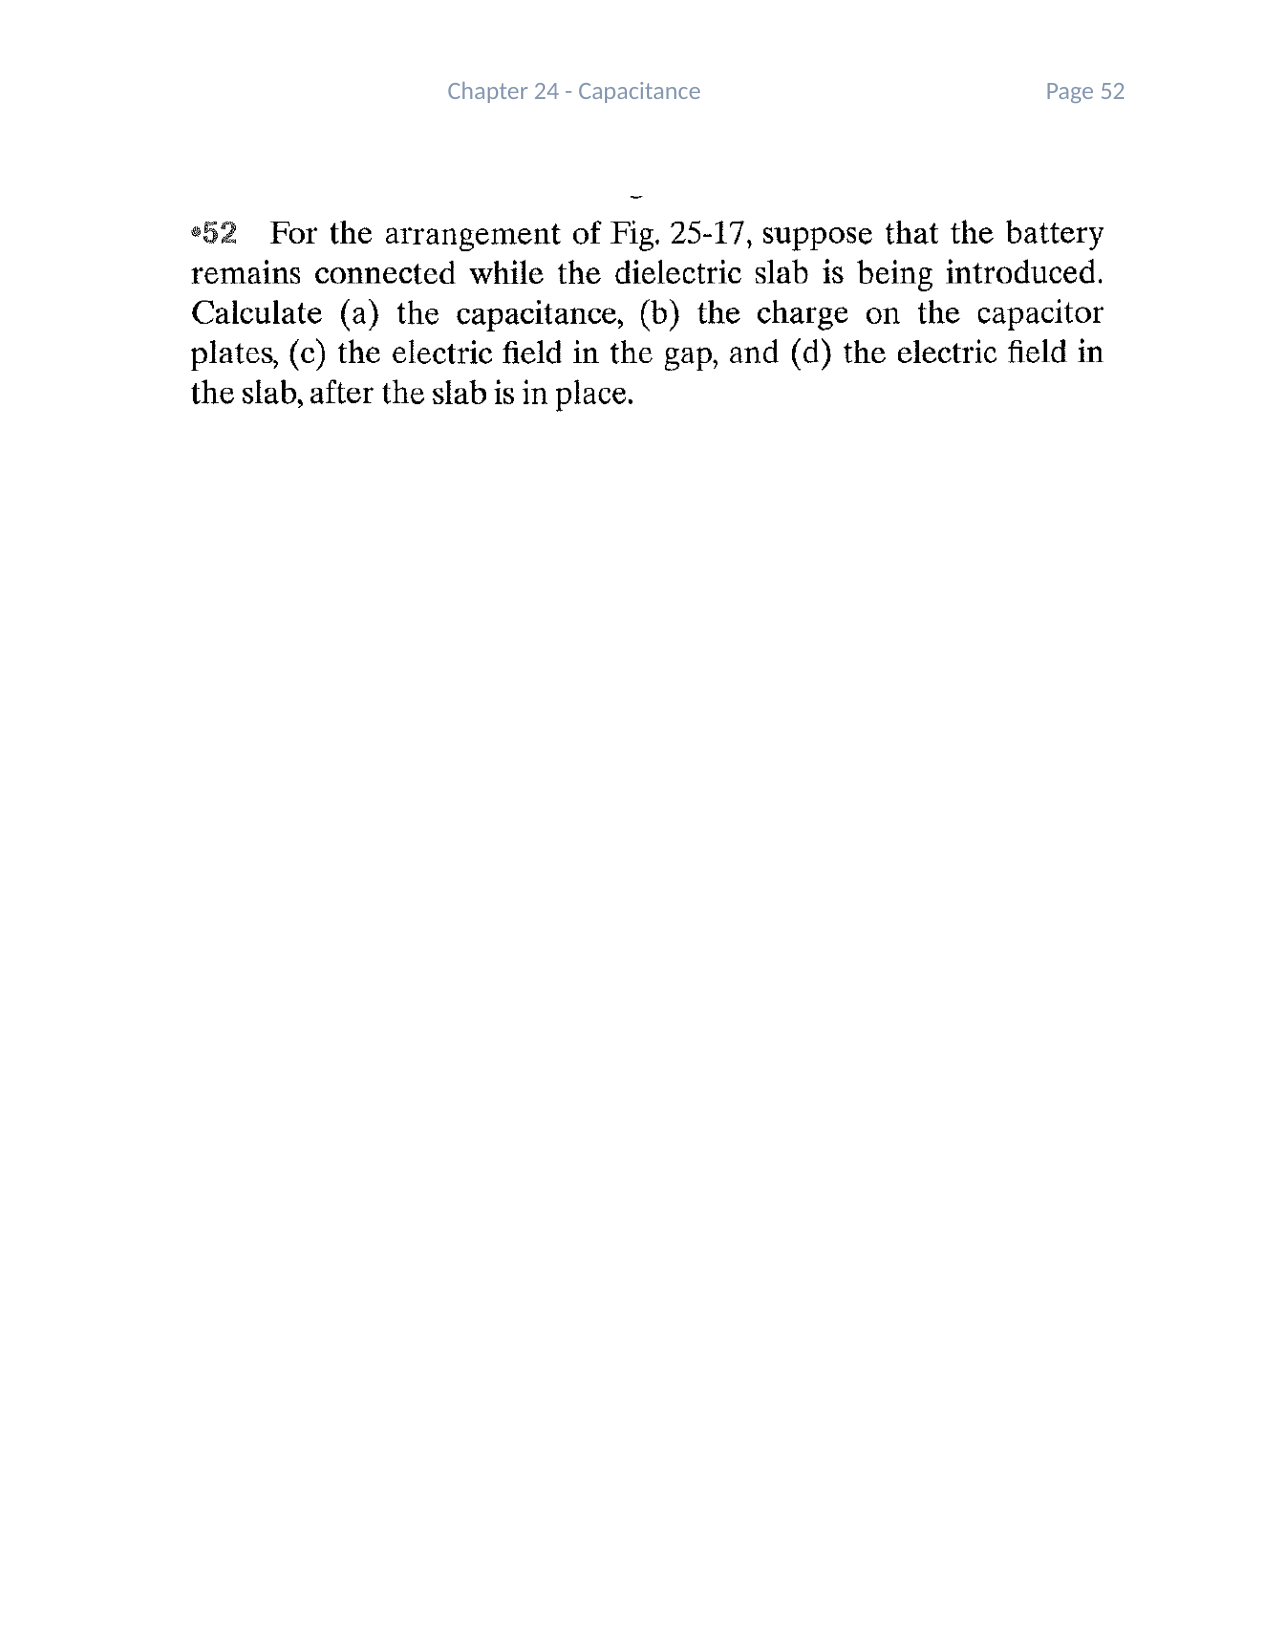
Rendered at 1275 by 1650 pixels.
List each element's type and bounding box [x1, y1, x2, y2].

picture [150, 196, 1125, 423]
